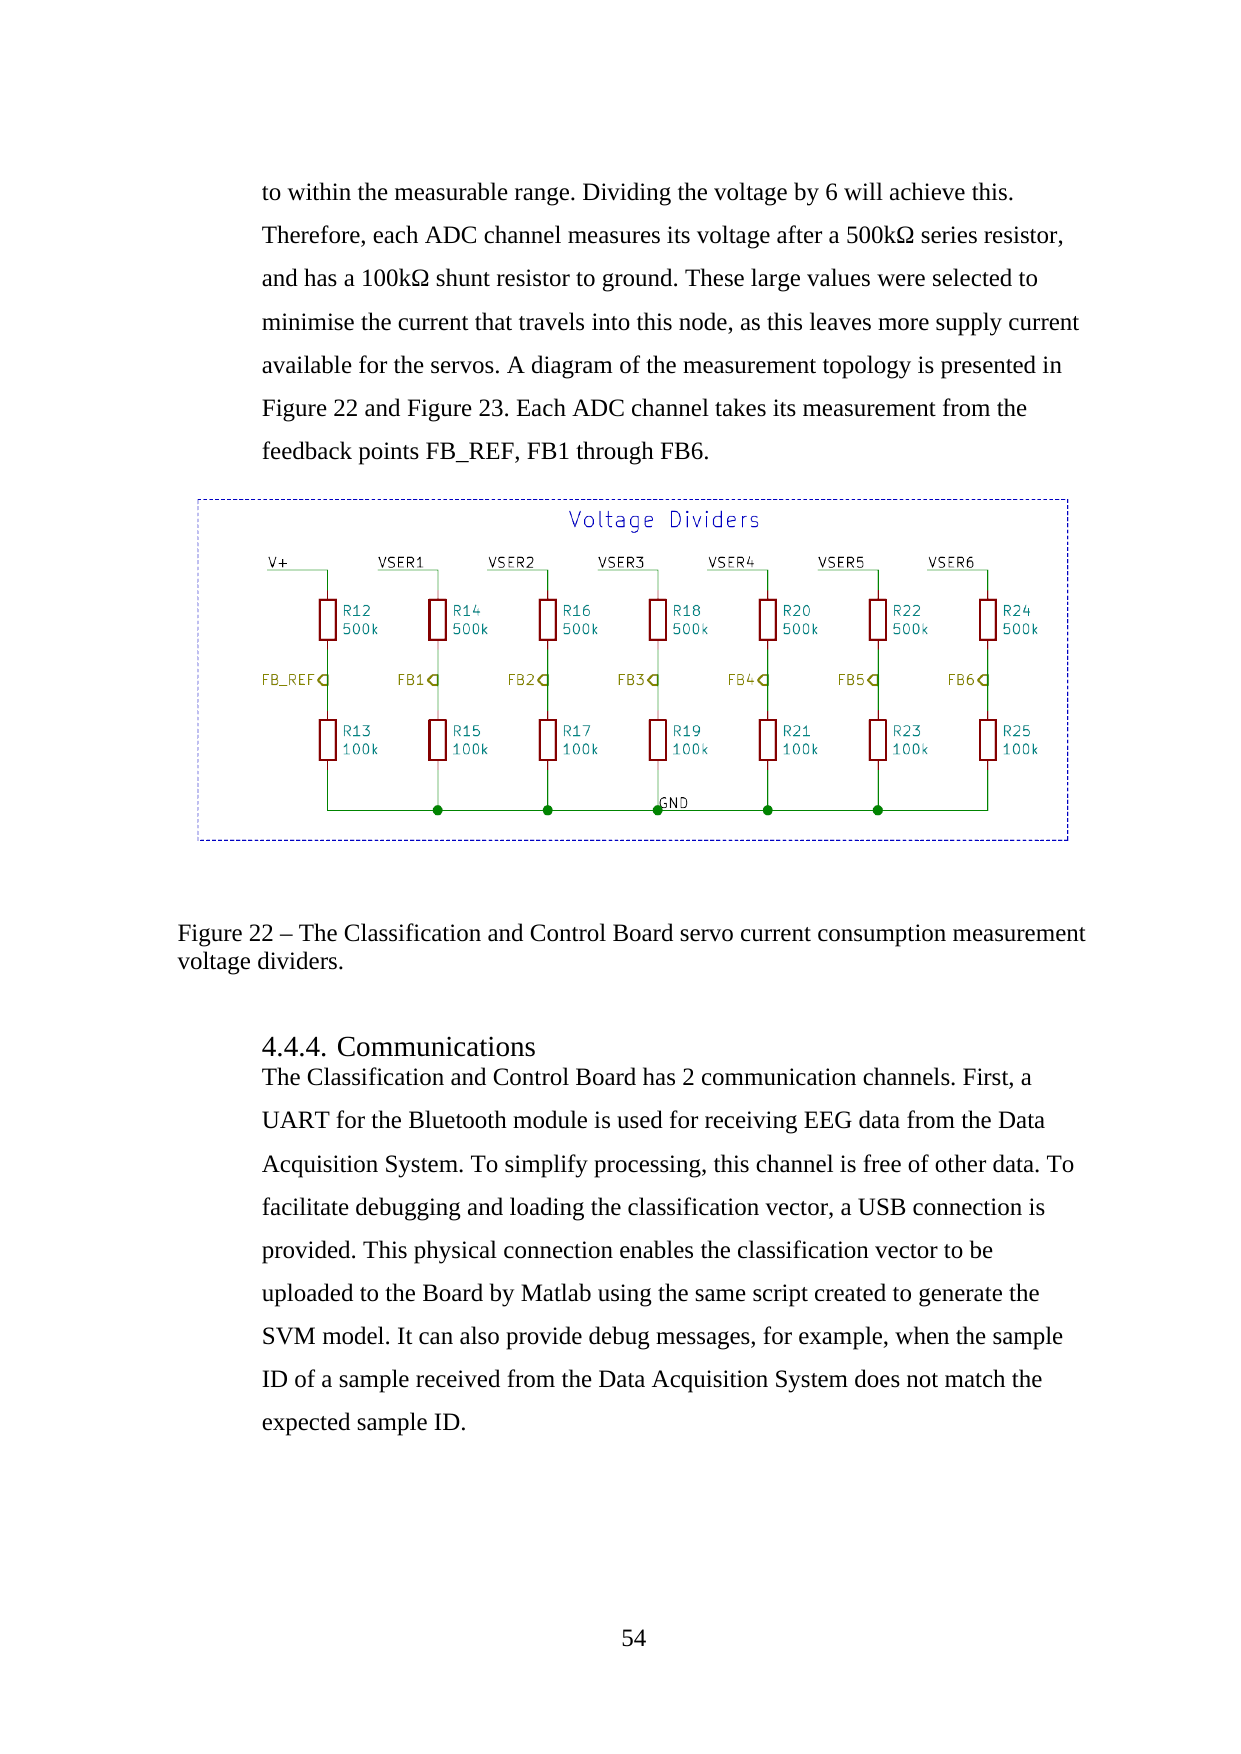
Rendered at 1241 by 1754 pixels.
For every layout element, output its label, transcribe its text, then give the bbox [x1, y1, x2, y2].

picture [194, 495, 1073, 846]
text Figure 22 – The Classification and Control Board servo current consumption measurement voltage dividers. [177, 918, 1090, 975]
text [262, 177, 1090, 465]
subtitle Communications [262, 1029, 1090, 1062]
text The Classification and Control Board has 2 communication channels. First, a UART for the Bluetooth module is used for receiving EEG data from the Data Acquisition System. To simplify processing, this channel is free of other data. To facilitate debugging and loading the classification vector, a USB connection is provided. This physical connection enables the classification vector to be uploaded to the Board by Matlab using the same script created to generate the SVM model. It can also provide debug messages, for example, when the sample ID of a sample received from the Data Acquisition System does not match the expected sample ID. [262, 1062, 1090, 1436]
